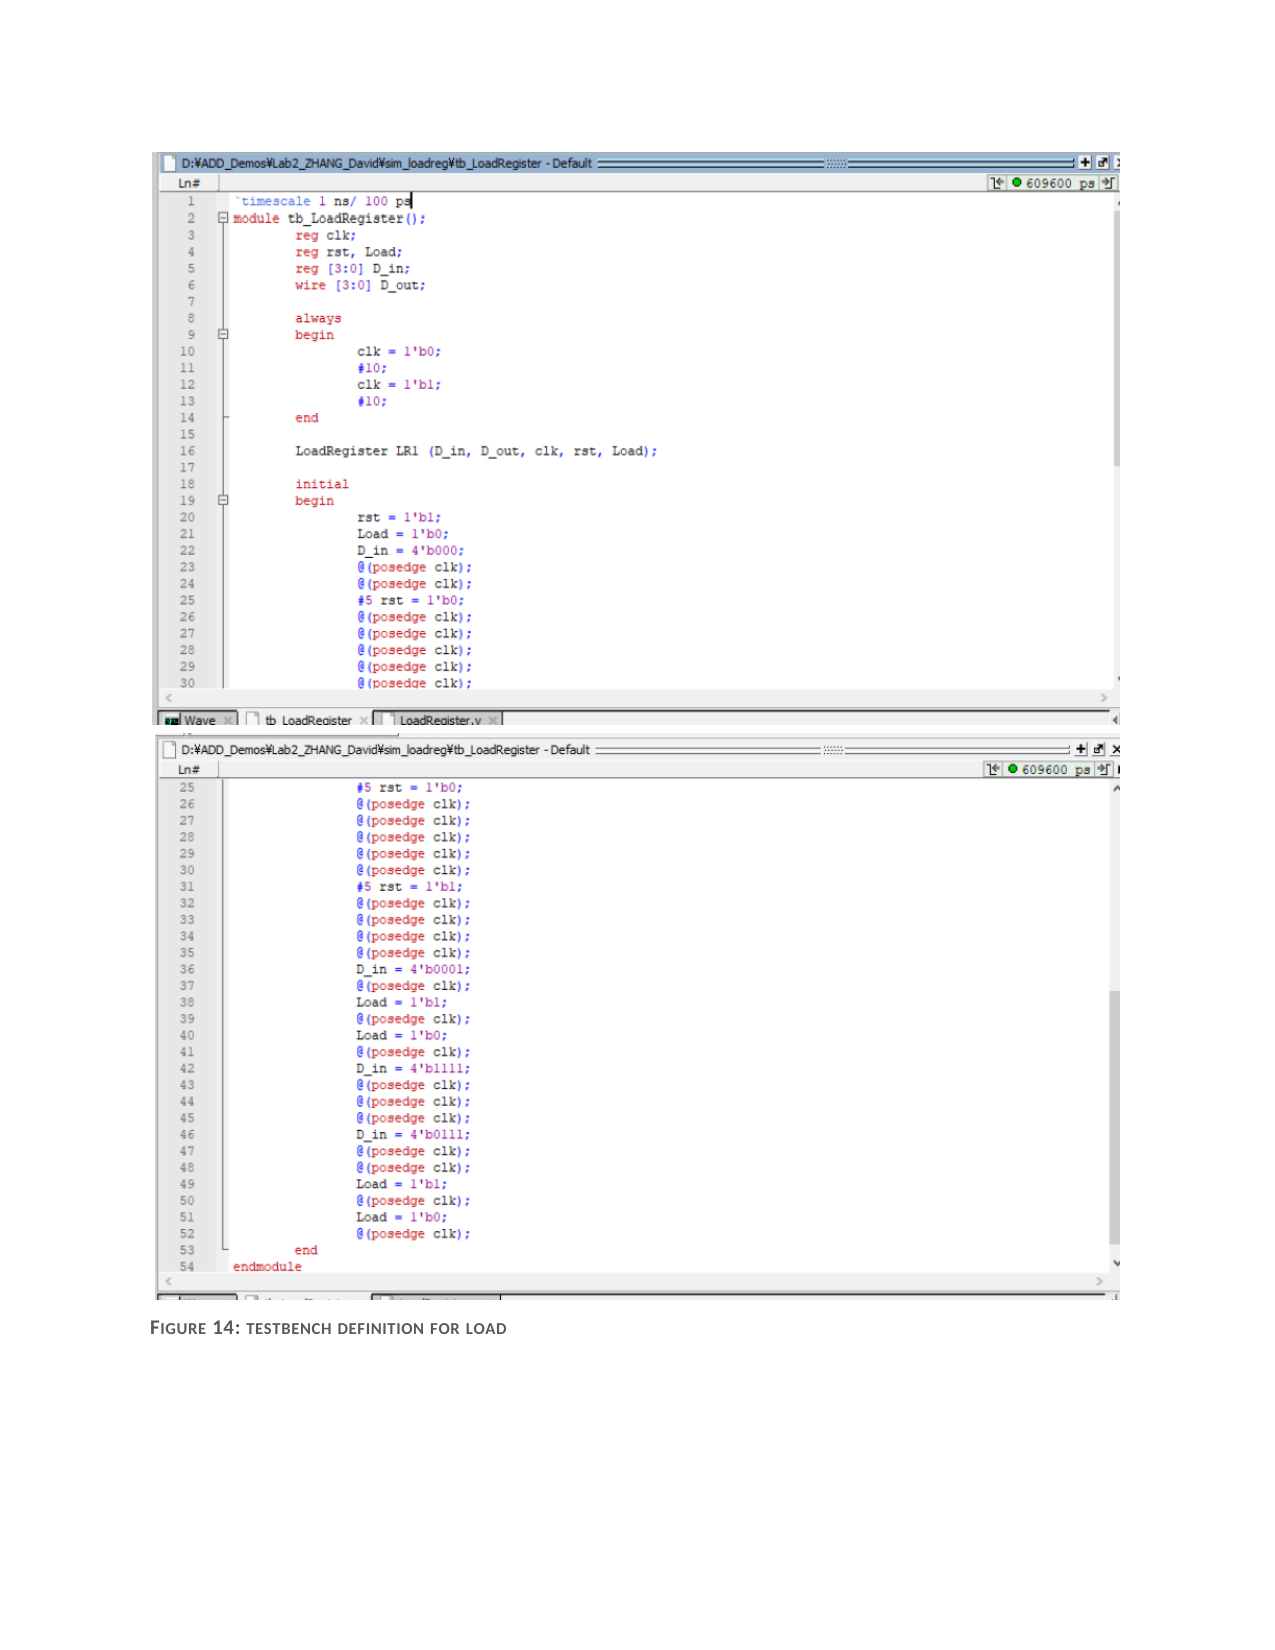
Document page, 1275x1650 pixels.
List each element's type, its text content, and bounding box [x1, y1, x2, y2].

picture [150, 150, 1120, 725]
picture [150, 727, 1120, 1300]
text Figure 14: testbench definition for load [150, 1314, 1125, 1340]
